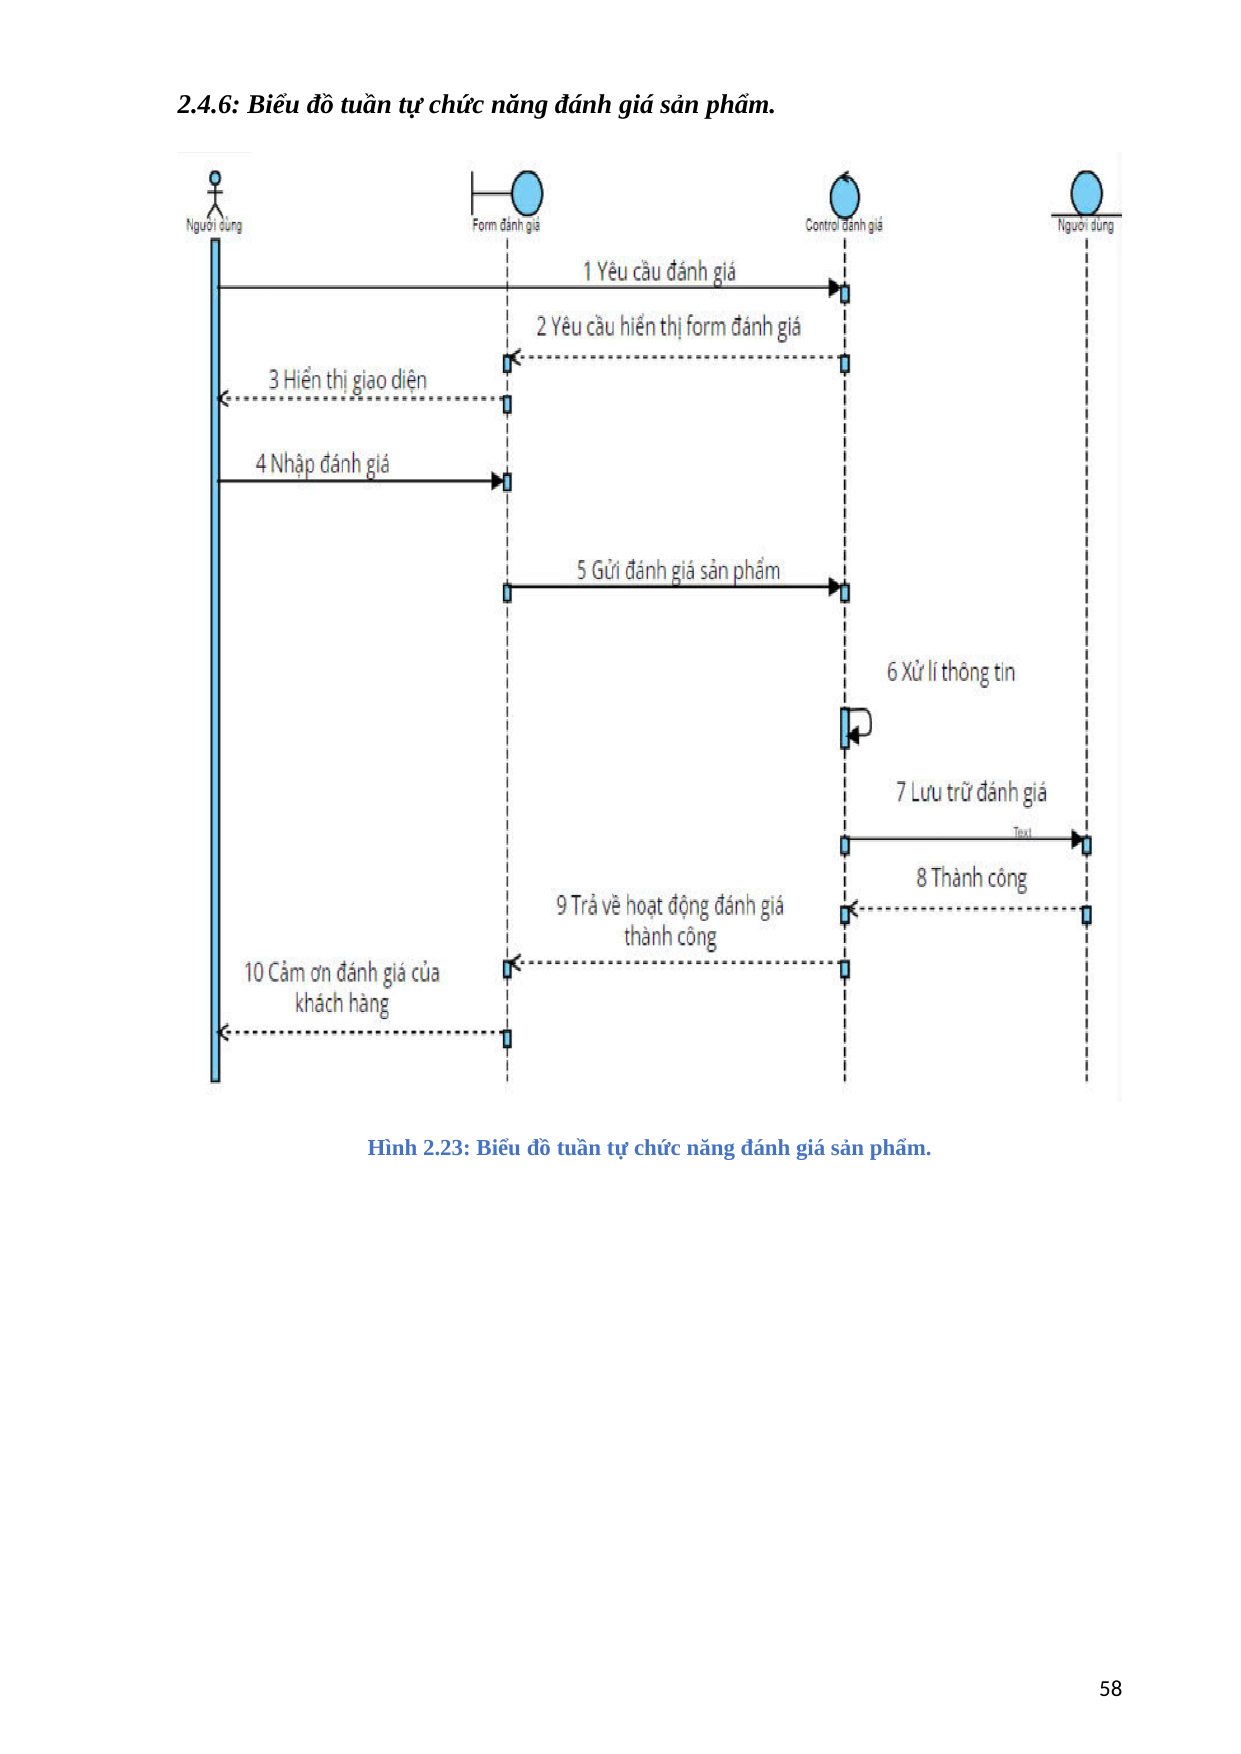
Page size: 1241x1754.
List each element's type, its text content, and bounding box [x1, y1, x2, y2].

text 2.4.6: Biểu đồ tuần tự chức năng đánh giá sản phẩm. [177, 89, 1122, 120]
text Hình 2.23: Biểu đồ tuần tự chức năng đánh giá sản phẩm. [177, 1134, 1122, 1161]
picture [177, 152, 1123, 1102]
